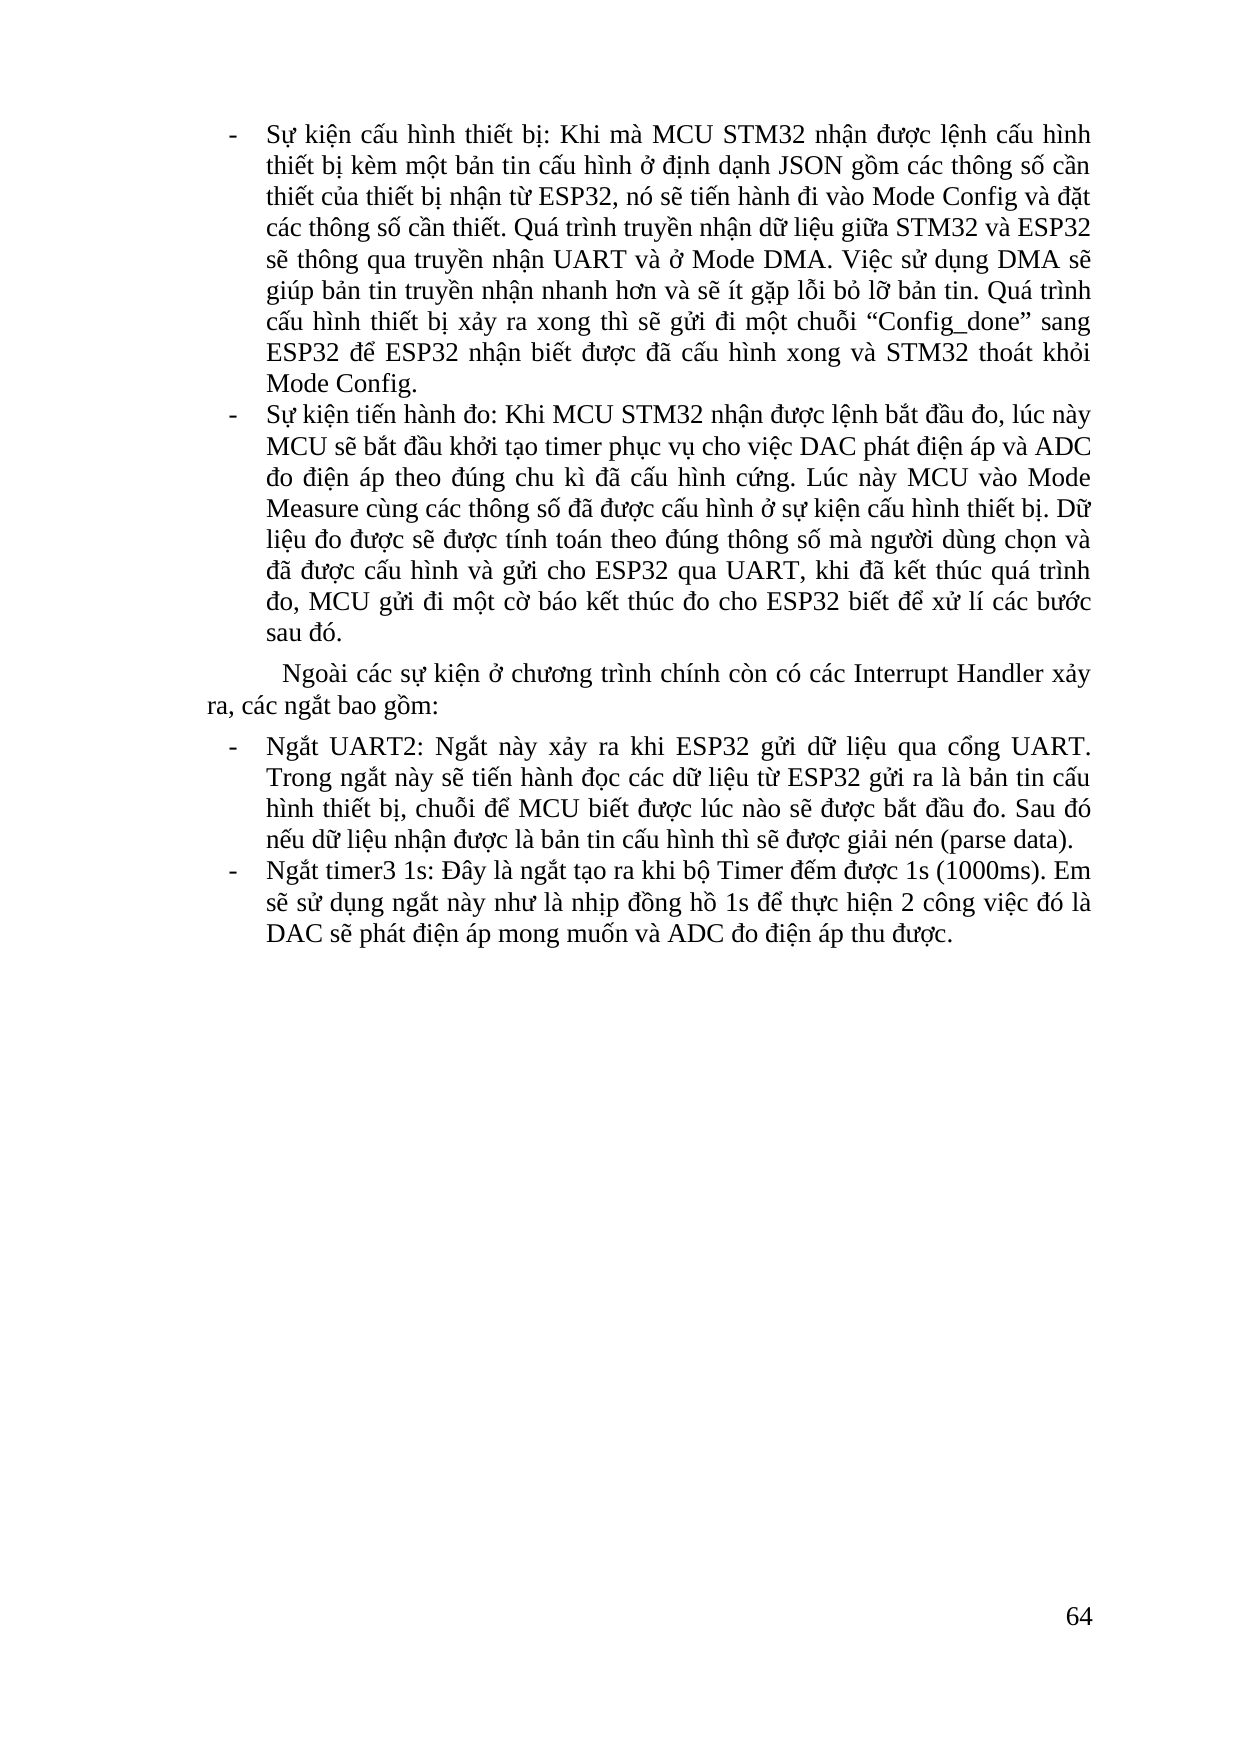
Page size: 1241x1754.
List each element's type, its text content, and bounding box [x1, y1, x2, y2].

list Sự kiện tiến hành đo: Khi MCU STM32 nhận được lệnh bắt đầu đo, lúc này MCU sẽ bắt đầu khởi tạo timer phục vụ cho việc DAC phát điện áp và ADC đo điện áp theo đúng chu kì đã cấu hình cứng. Lúc này MCU vào Mode Measure cùng các thông số đã được cấu hình ở sự kiện cấu hình thiết bị. Dữ liệu đo được sẽ được tính toán theo đúng thông số mà người dùng chọn và đã được cấu hình và gửi cho ESP32 qua UART, khi đã kết thúc quá trình đo, MCU gửi đi một cờ báo kết thúc đo cho ESP32 biết để xử lí các bước sau đó. [228, 398, 1092, 648]
list Sự kiện cấu hình thiết bị: Khi mà MCU STM32 nhận được lệnh cấu hình thiết bị kèm một bản tin cấu hình ở định dạnh JSON gồm các thông số cần thiết của thiết bị nhận từ ESP32, nó sẽ tiến hành đi vào Mode Config và đặt các thông số cần thiết. Quá trình truyền nhận dữ liệu giữa STM32 và ESP32 sẽ thông qua truyền nhận UART và ở Mode DMA. Việc sử dụng DMA sẽ giúp bản tin truyền nhận nhanh hơn và sẽ ít gặp lỗi bỏ lỡ bản tin. Quá trình cấu hình thiết bị xảy ra xong thì sẽ gửi đi một chuỗi “Config_done” sang ESP32 để ESP32 nhận biết được đã cấu hình xong và STM32 thoát khỏi Mode Config. [228, 118, 1092, 398]
list Ngắt UART2: Ngắt này xảy ra khi ESP32 gửi dữ liệu qua cổng UART. Trong ngắt này sẽ tiến hành đọc các dữ liệu từ ESP32 gửi ra là bản tin cấu hình thiết bị, chuỗi để MCU biết được lúc nào sẽ được bắt đầu đo. Sau đó nếu dữ liệu nhận được là bản tin cấu hình thì sẽ được giải nén (parse data). [228, 730, 1092, 854]
list Ngắt timer3 1s: Đây là ngắt tạo ra khi bộ Timer đếm được 1s (1000ms). Em sẽ sử dụng ngắt này như là nhịp đồng hồ 1s để thực hiện 2 công việc đó là DAC sẽ phát điện áp mong muốn và ADC đo điện áp thu được. [228, 854, 1092, 948]
text Ngoài các sự kiện ở chương trình chính còn có các Interrupt Handler xảy ra, các ngắt bao gồm: [207, 658, 1092, 720]
